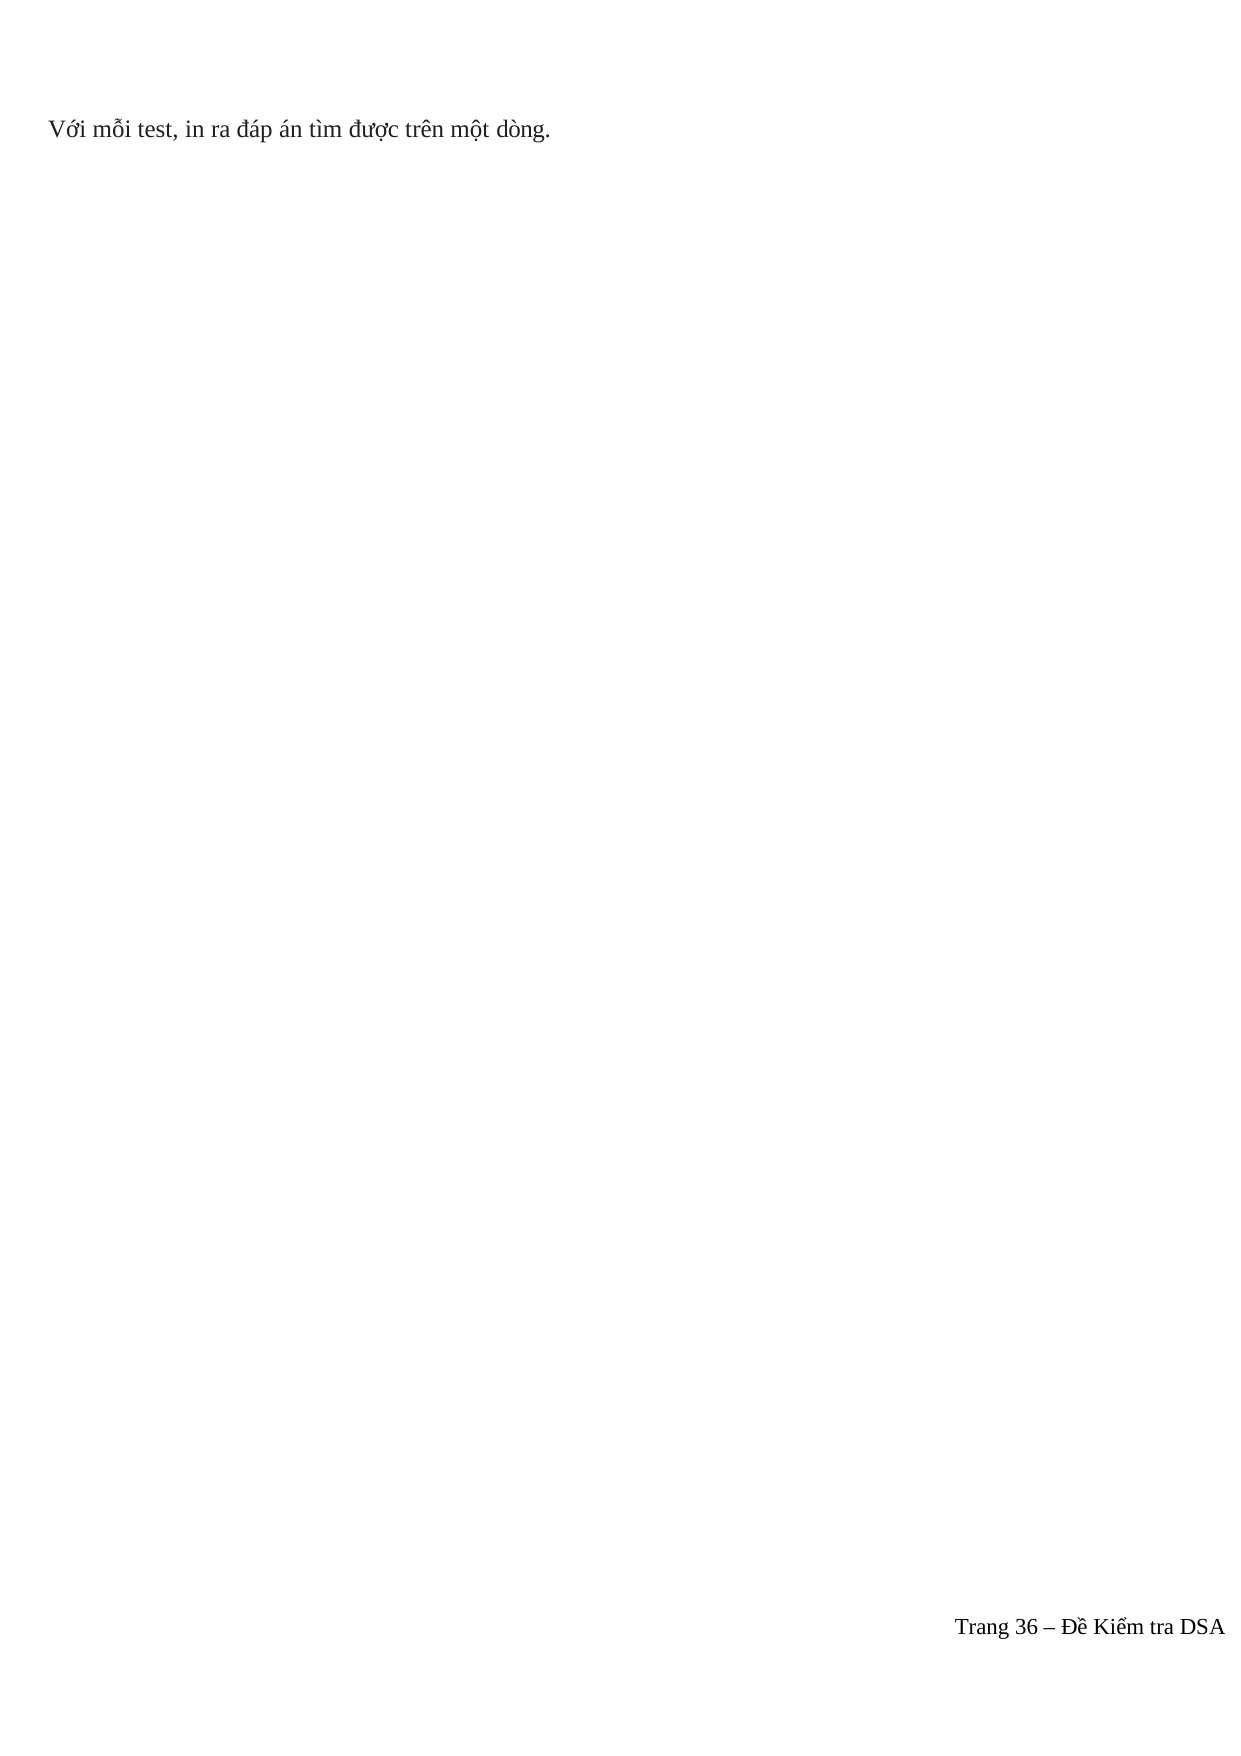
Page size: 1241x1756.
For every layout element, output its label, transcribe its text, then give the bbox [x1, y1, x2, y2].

text Với mỗi test, in ra đáp án tìm được trên một dòng. [48, 114, 1226, 143]
